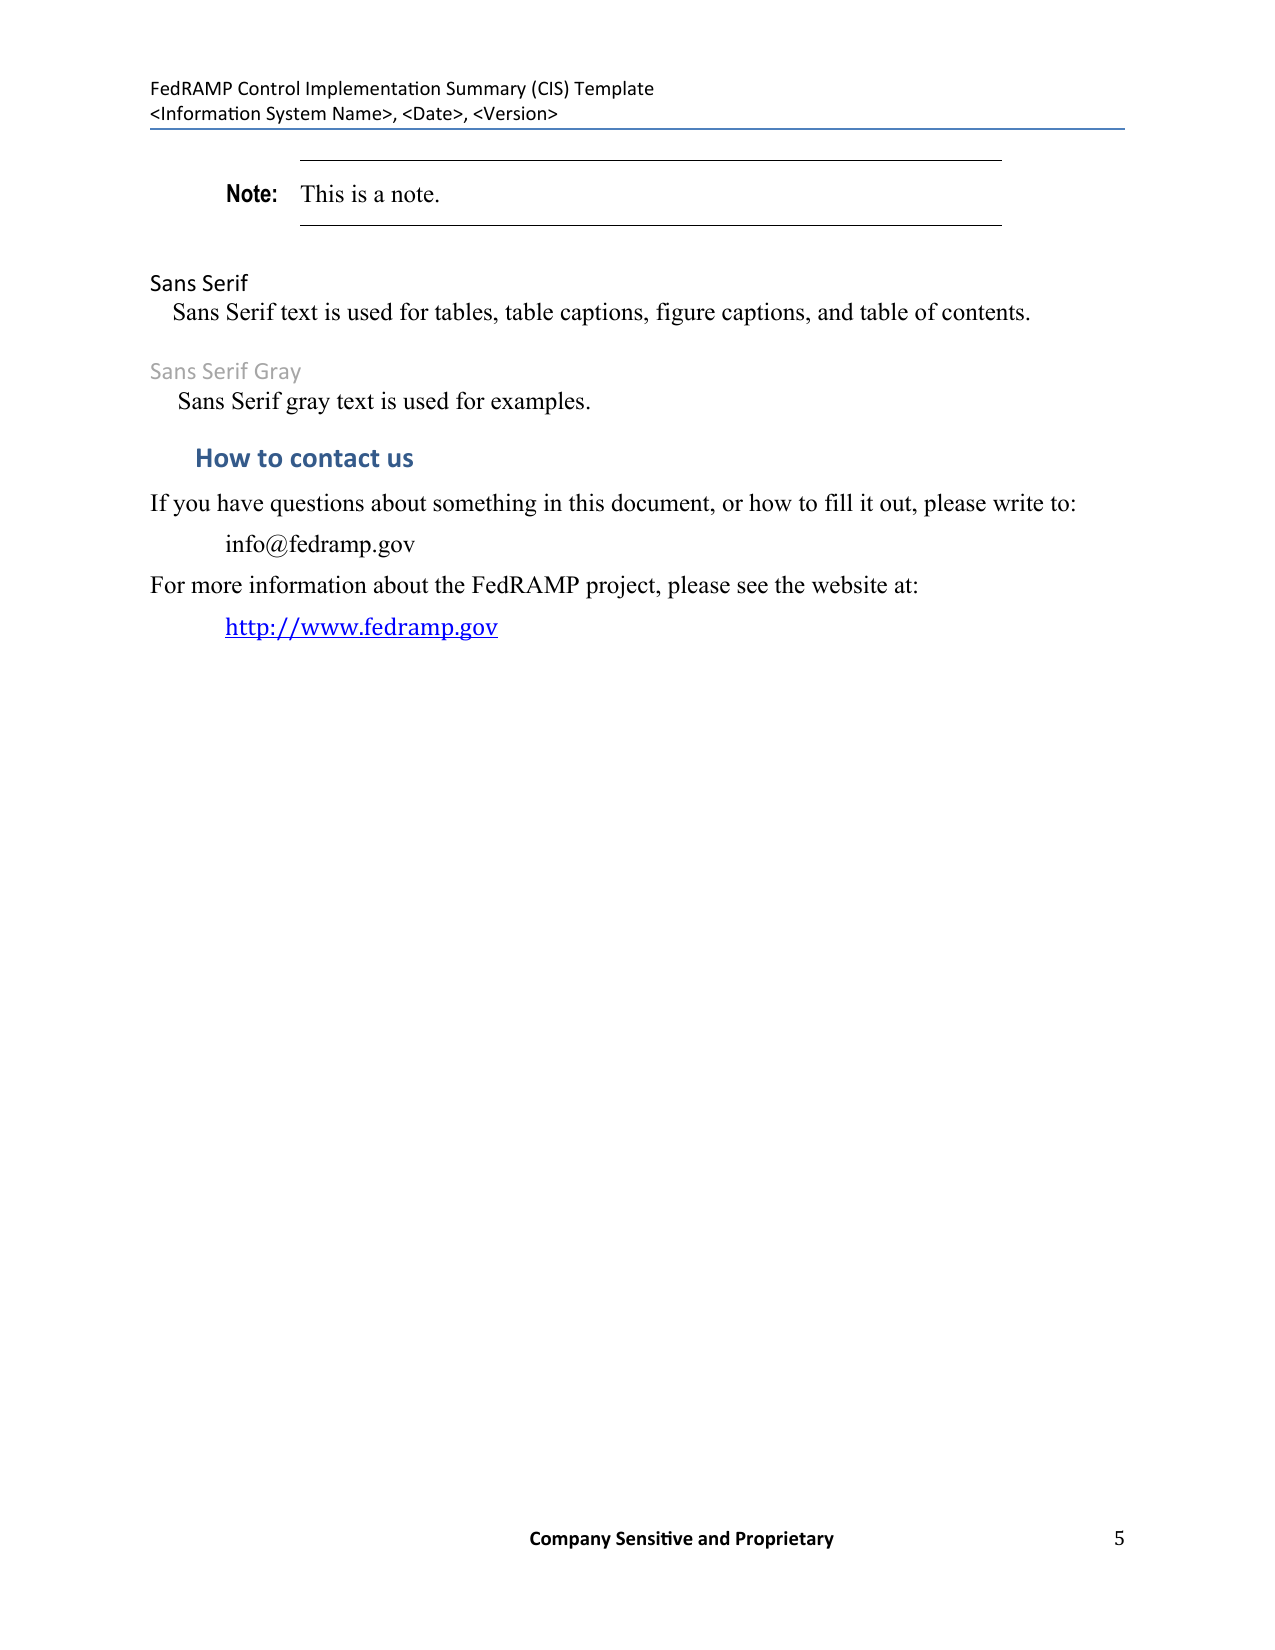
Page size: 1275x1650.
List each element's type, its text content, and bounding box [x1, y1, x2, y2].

text Note: This is a note. [226, 179, 1125, 208]
text info@fedramp.gov [150, 529, 1125, 558]
text Sans Serif gray text is used for examples. [150, 386, 1125, 414]
subtitle How to contact us [195, 439, 1125, 475]
text For more information about the FedRAMP project, please see the website at: [150, 570, 1125, 599]
text Sans Serif text is used for tables, table captions, figure captions, and table of contents. [150, 297, 1125, 326]
text If you have questions about something in this document, or how to fill it out, please write to: [150, 488, 1125, 516]
text http://www.fedramp.gov [150, 611, 1125, 641]
text Sans Serif Gray [150, 355, 1125, 386]
text Sans Serif [150, 267, 1125, 297]
